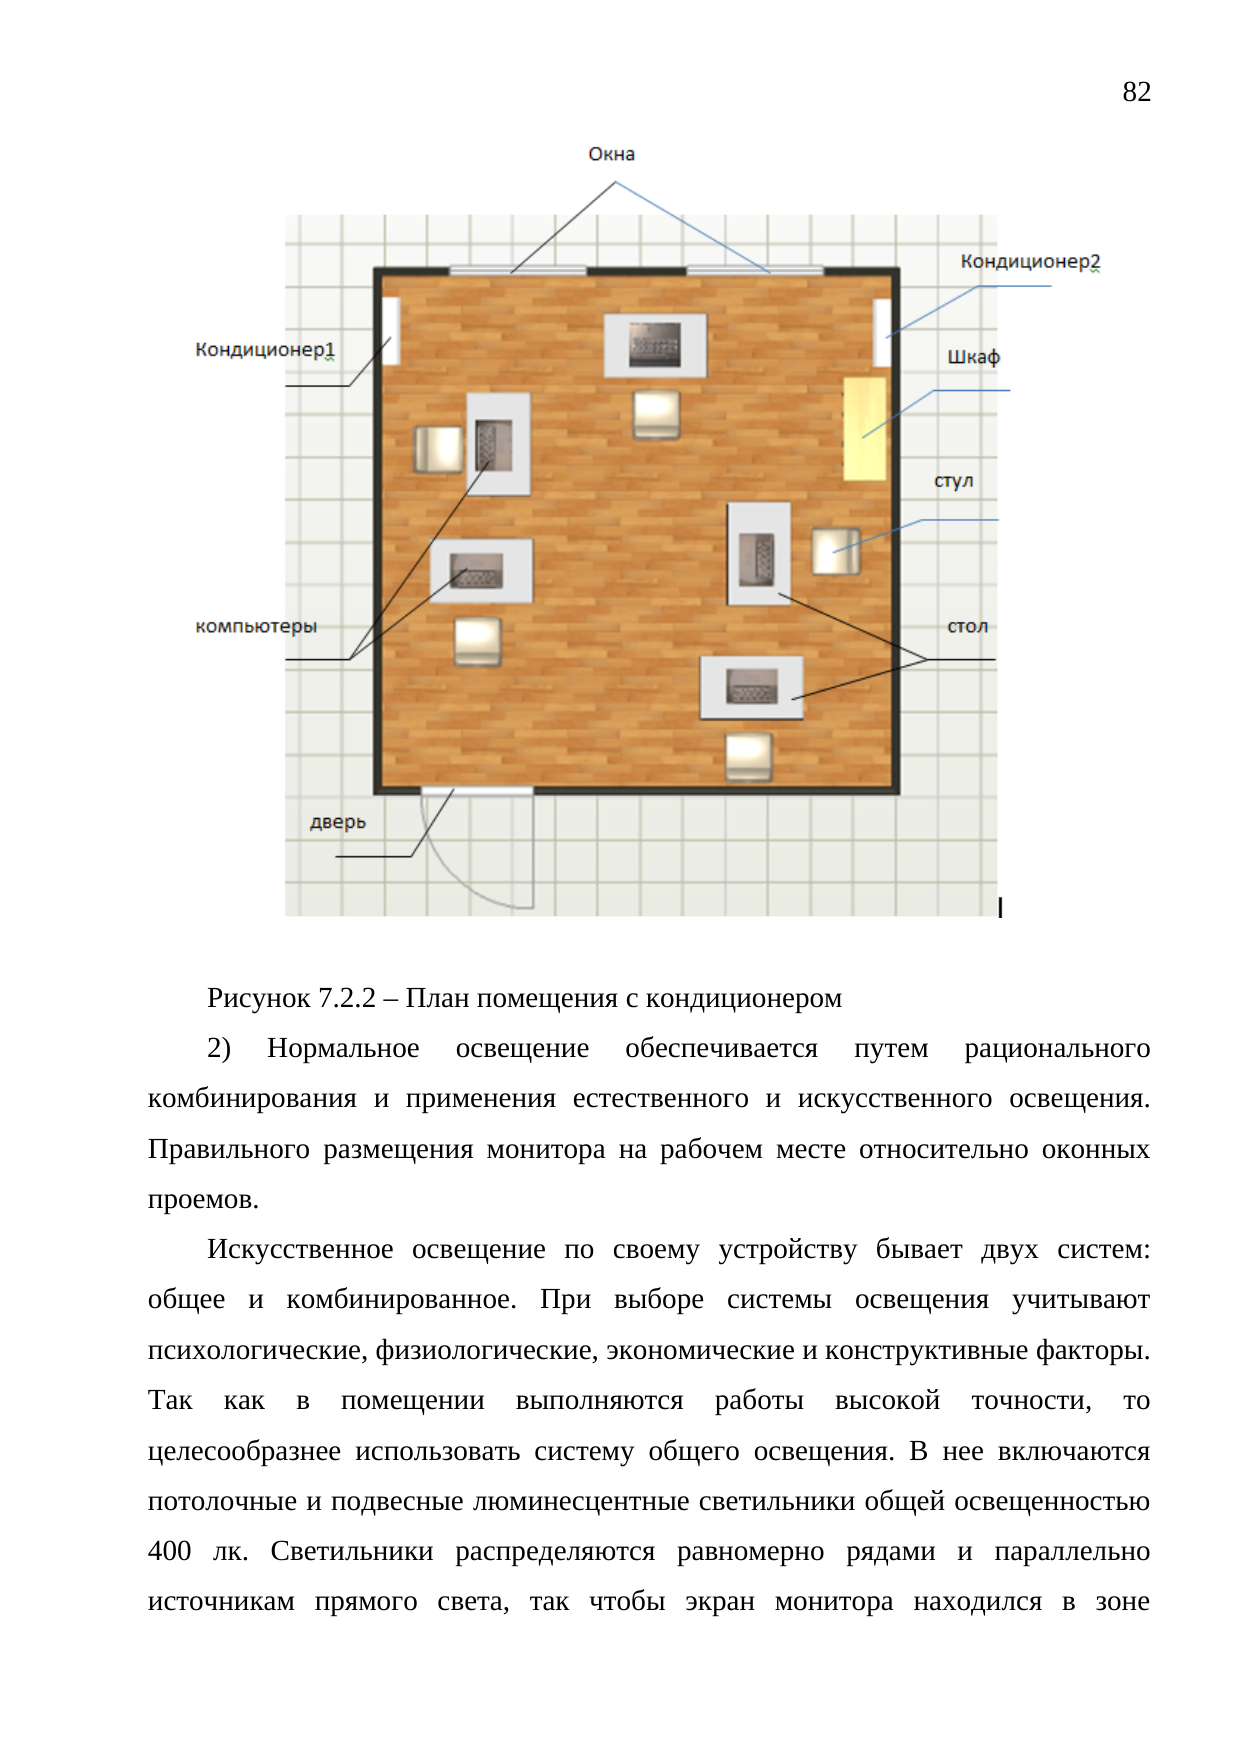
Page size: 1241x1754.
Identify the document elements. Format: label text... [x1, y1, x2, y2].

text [148, 1231, 1152, 1617]
text 2) Нормальное освещение обеспечивается путем рационального комбинирования и применения естественного и искусственного освещения. Правильного размещения монитора на рабочем месте относительно оконных проемов. [148, 1030, 1152, 1214]
picture [147, 141, 1114, 918]
text Рисунок 7.2.2 – План помещения с кондиционером [148, 980, 1152, 1013]
